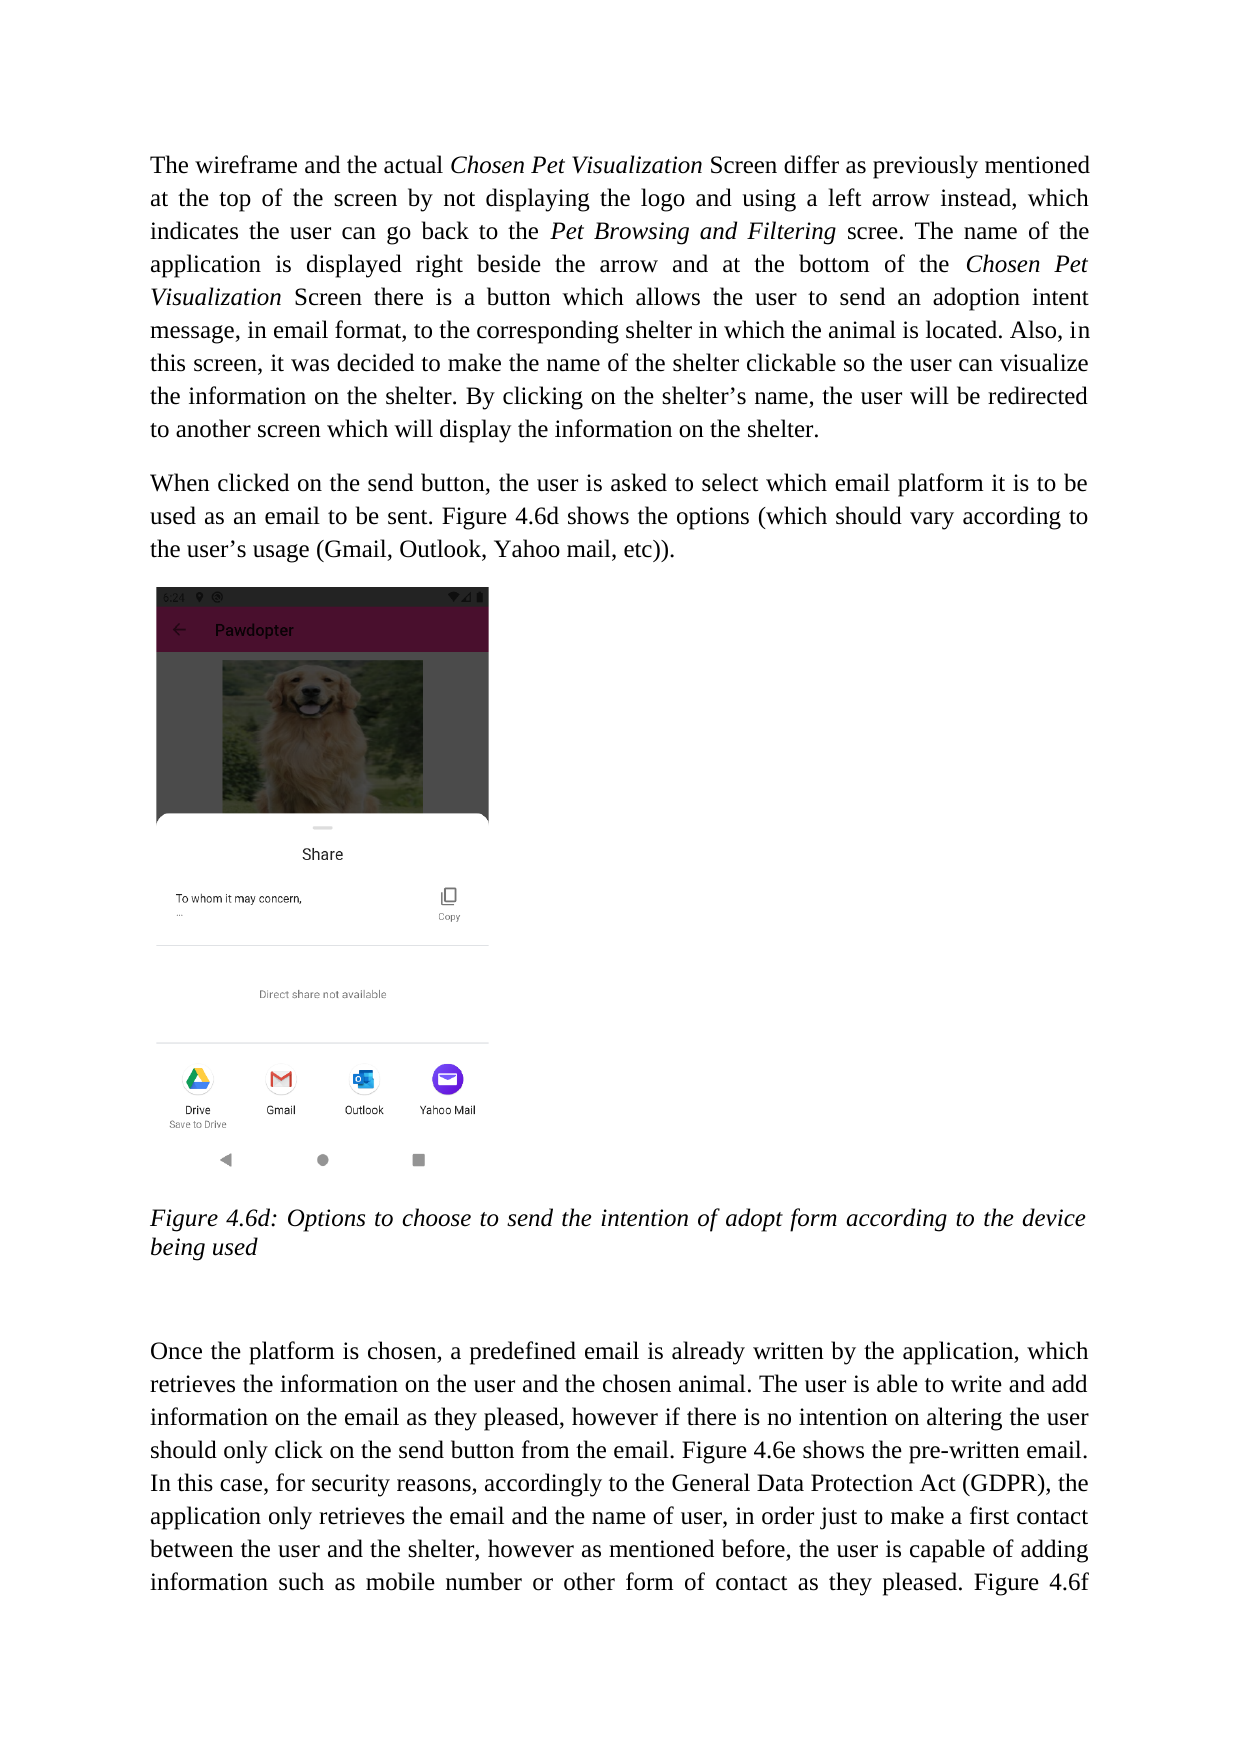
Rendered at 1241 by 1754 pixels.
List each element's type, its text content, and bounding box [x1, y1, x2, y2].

text When clicked on the send button, the user is asked to select which email platform it is to be used as an email to be sent. Figure 4.6d shows the options (which should vary according to the user’s usage (Gmail, Outlook, Yahoo mail, etc)). [150, 468, 1090, 563]
text Figure 4.6d: Options to choose to send the intention of adopt form according to the device being used [150, 1203, 1090, 1261]
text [150, 1336, 1090, 1596]
picture [156, 587, 489, 1179]
text The wireframe and the actual Chosen Pet Visualization Screen differ as previously mentioned at the top of the screen by not displaying the logo and using a left arrow instead, which indicates the user can go back to the Pet Browsing and Filtering scree. The name of the application is displayed right beside the arrow and at the bottom of the Chosen Pet Visualization Screen there is a button which allows the user to send an adoption intent message, in email format, to the corresponding shelter in which the animal is located. Also, in this screen, it was decided to make the name of the shelter clickable so the user can visualize the information on the shelter. By clicking on the shelter’s name, the user will be redirected to another screen which will display the information on the shelter. [150, 150, 1090, 443]
